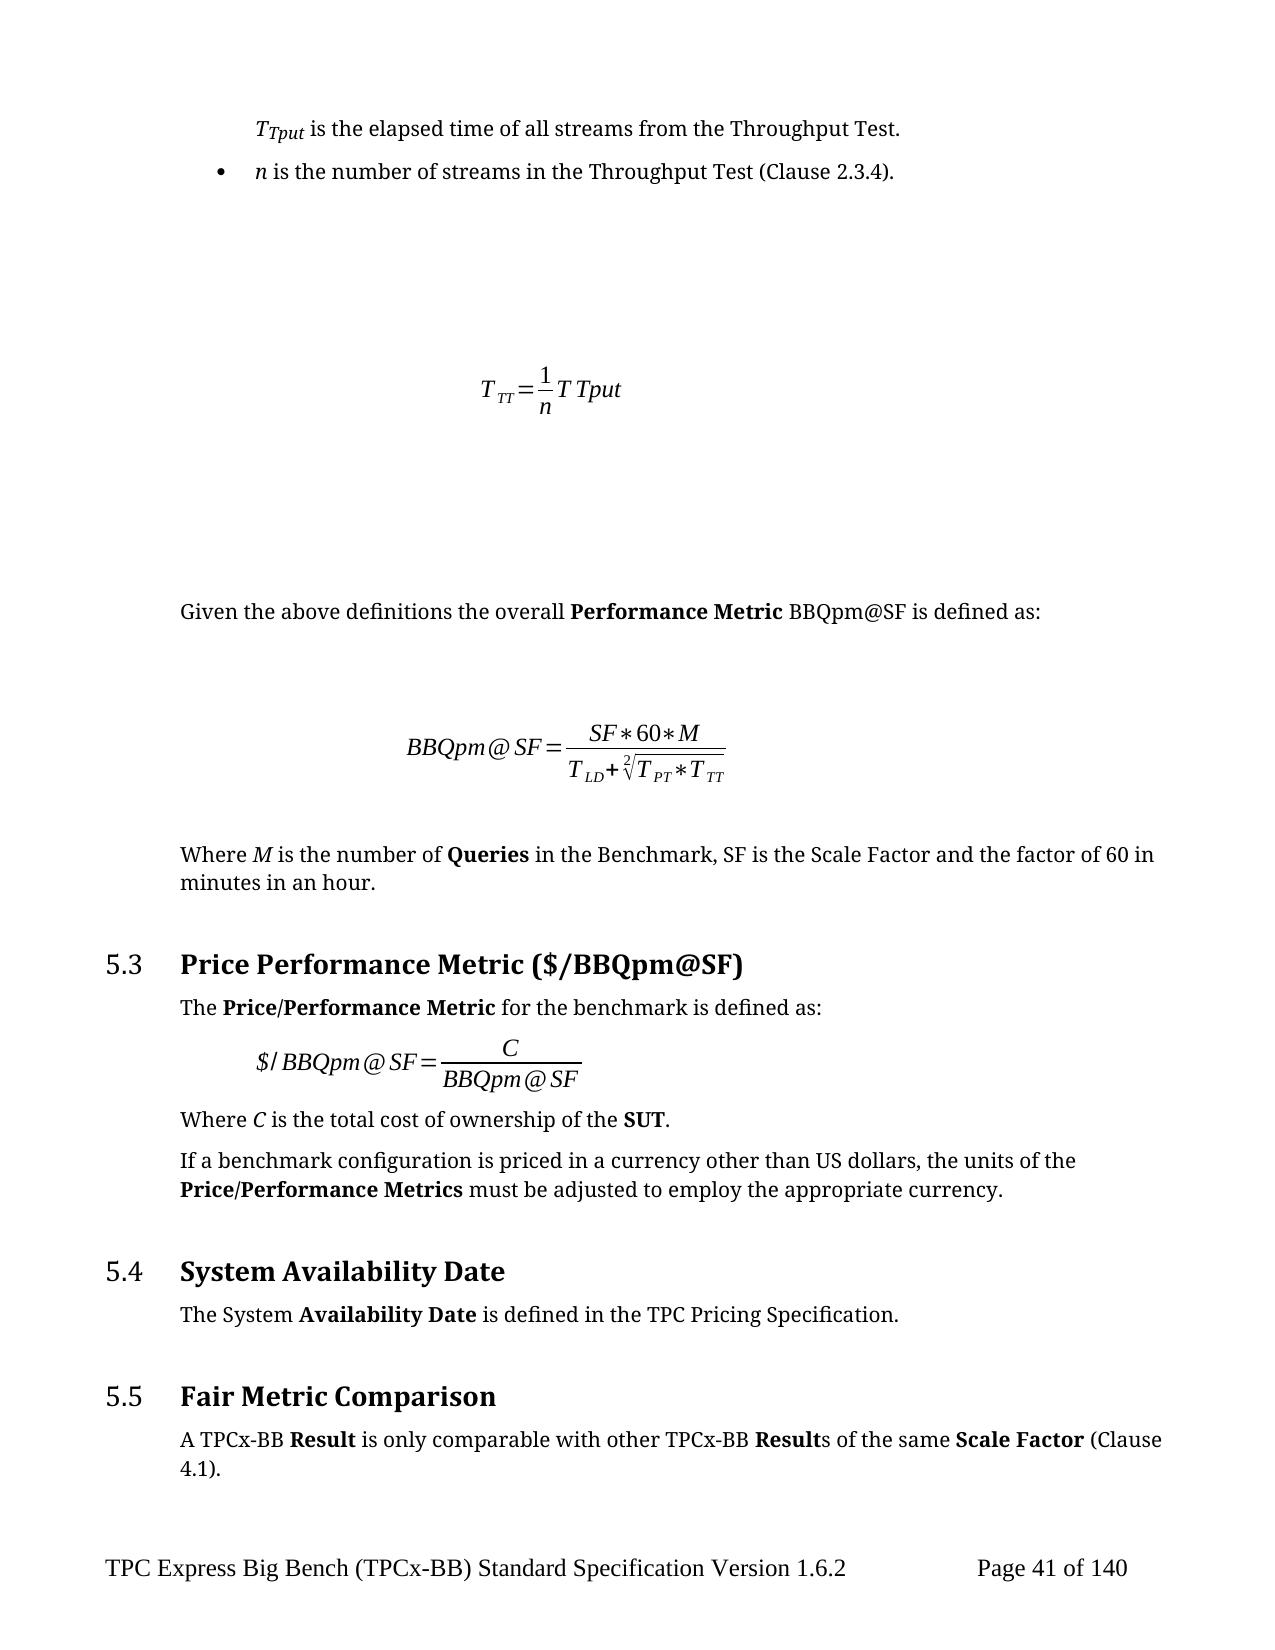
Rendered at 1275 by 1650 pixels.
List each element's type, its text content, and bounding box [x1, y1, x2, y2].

text TTput is the elapsed time of all streams from the Throughput Test. [255, 105, 1170, 145]
text Given the above definitions the overall Performance Metric BBQpm@SF is defined as: [180, 597, 1170, 626]
text Where C is the total cost of ownership of the SUT. [180, 1106, 1170, 1134]
text Where M is the number of Queries in the Benchmark, SF is the Scale Factor and the factor of 60 in minutes in an hour. [180, 840, 1170, 897]
list n is the number of streams in the Throughput Test (Clause 2.3.4). [217, 157, 1170, 186]
text The System Availability Date is defined in the TPC Pricing Specification. [180, 1300, 1170, 1328]
text The Price/Performance Metric for the benchmark is defined as: [180, 993, 1170, 1022]
title Fair Metric Comparison [105, 1378, 1170, 1413]
text A TPCx-BB Result is only comparable with other TPCx-BB Results of the same Scale Factor (Clause 4.1). [180, 1425, 1170, 1482]
title Price Performance Metric ($/BBQpm@SF) [105, 947, 1170, 981]
title System Availability Date [105, 1253, 1170, 1288]
text If a benchmark configuration is priced in a currency other than US dollars, the units of the Price/Performance Metrics must be adjusted to employ the appropriate currency. [180, 1147, 1170, 1203]
